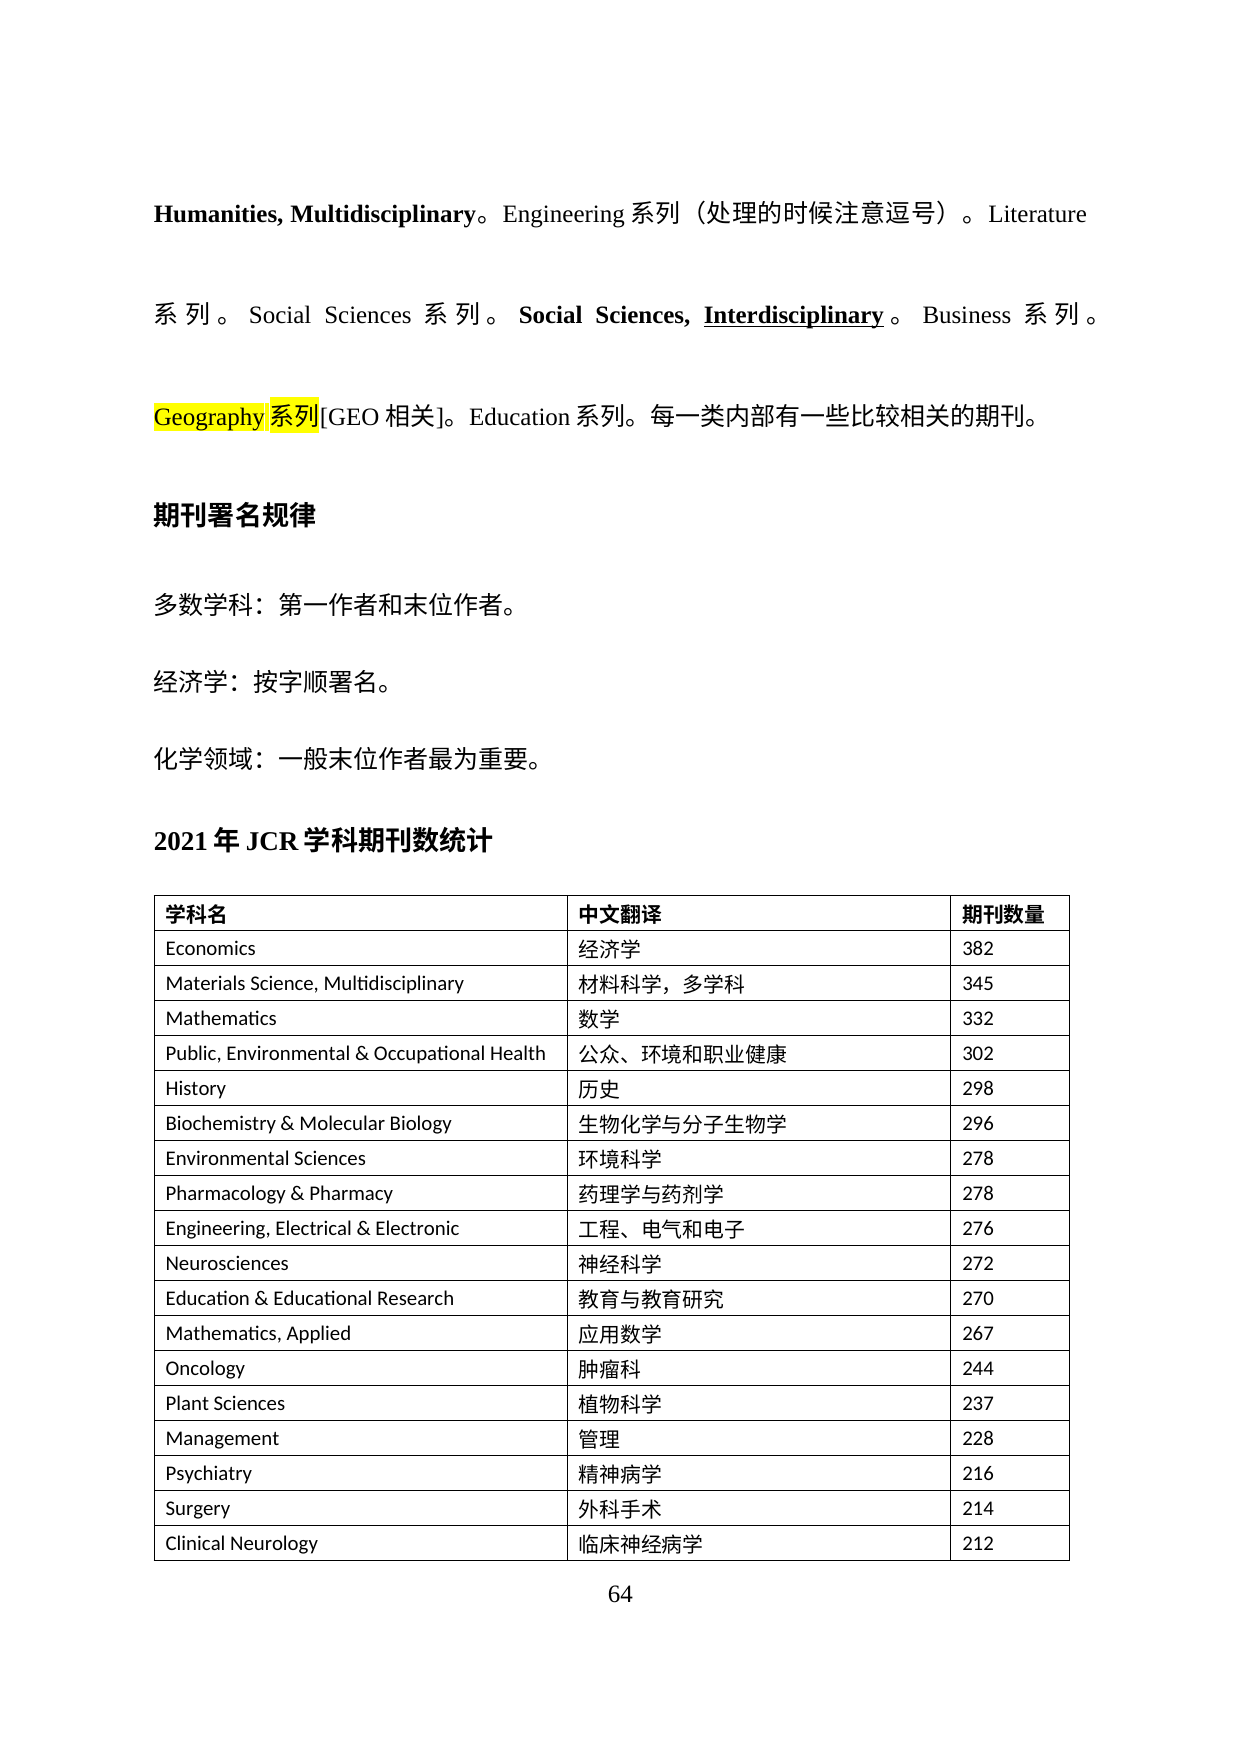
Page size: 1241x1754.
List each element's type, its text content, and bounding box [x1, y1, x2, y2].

table_cell 管理 [568, 1421, 950, 1455]
table_cell Clinical Neurology [155, 1526, 567, 1560]
table_cell 278 [951, 1176, 1069, 1210]
table_cell 272 [951, 1246, 1069, 1280]
table_cell History [155, 1071, 567, 1105]
table_cell 276 [951, 1211, 1069, 1245]
table_cell Surgery [155, 1491, 567, 1525]
table_cell Biochemistry & Molecular Biology [155, 1106, 567, 1140]
table_cell 历史 [568, 1071, 950, 1105]
table_cell 公众、环境和职业健康 [568, 1036, 950, 1070]
table_cell Economics [155, 931, 567, 965]
table_cell Mathematics, Applied [155, 1316, 567, 1350]
table_cell 环境科学 [568, 1141, 950, 1175]
table_cell 296 [951, 1106, 1069, 1140]
table_header 中文翻译 [568, 896, 950, 930]
table_cell 278 [951, 1141, 1069, 1175]
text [153, 177, 1087, 449]
table_cell 植物科学 [568, 1386, 950, 1420]
table_header 学科名 [155, 896, 567, 930]
table_cell 材料科学，多学科 [568, 966, 950, 1000]
table_cell 332 [951, 1001, 1069, 1035]
table_cell 临床神经病学 [568, 1526, 950, 1560]
table_cell 教育与教育研究 [568, 1281, 950, 1315]
table_cell Environmental Sciences [155, 1141, 567, 1175]
table_header 期刊数量 [951, 896, 1069, 930]
table_cell 数学 [568, 1001, 950, 1035]
table_cell Psychiatry [155, 1456, 567, 1490]
table_cell 298 [951, 1071, 1069, 1105]
table_cell Materials Science, Multidisciplinary [155, 966, 567, 1000]
table_cell 216 [951, 1456, 1069, 1490]
table_cell 270 [951, 1281, 1069, 1315]
table_cell Neurosciences [155, 1246, 567, 1280]
table_cell 345 [951, 966, 1069, 1000]
table_cell 237 [951, 1386, 1069, 1420]
table_cell 工程、电气和电子 [568, 1211, 950, 1245]
subtitle 2021年JCR学科期刊数统计 [153, 805, 1087, 873]
table_cell 肿瘤科 [568, 1351, 950, 1385]
table_cell Public, Environmental & Occupational Health [155, 1036, 567, 1070]
table_cell 212 [951, 1526, 1069, 1560]
table_cell 214 [951, 1491, 1069, 1525]
table_cell 应用数学 [568, 1316, 950, 1350]
table_cell 神经科学 [568, 1246, 950, 1280]
table_cell 经济学 [568, 931, 950, 965]
table_cell 302 [951, 1036, 1069, 1070]
table_cell Pharmacology & Pharmacy [155, 1176, 567, 1210]
table_cell 生物化学与分子生物学 [568, 1106, 950, 1140]
table_cell 267 [951, 1316, 1069, 1350]
table_cell 精神病学 [568, 1456, 950, 1490]
table_cell Oncology [155, 1351, 567, 1385]
table_cell Engineering, Electrical & Electronic [155, 1211, 567, 1245]
table_cell 药理学与药剂学 [568, 1176, 950, 1210]
text 经济学：按字顺署名。 [153, 647, 1087, 714]
text 多数学科：第一作者和末位作者。 [153, 570, 1087, 638]
table_cell 244 [951, 1351, 1069, 1385]
text 化学领域：一般末位作者最为重要。 [153, 724, 1087, 792]
table_cell 228 [951, 1421, 1069, 1455]
table_cell 外科手术 [568, 1491, 950, 1525]
table_cell Plant Sciences [155, 1386, 567, 1420]
table_cell 382 [951, 931, 1069, 965]
table_cell Management [155, 1421, 567, 1455]
subtitle 期刊署名规律 [153, 479, 1087, 547]
table_cell Mathematics [155, 1001, 567, 1035]
table_cell Education & Educational Research [155, 1281, 567, 1315]
